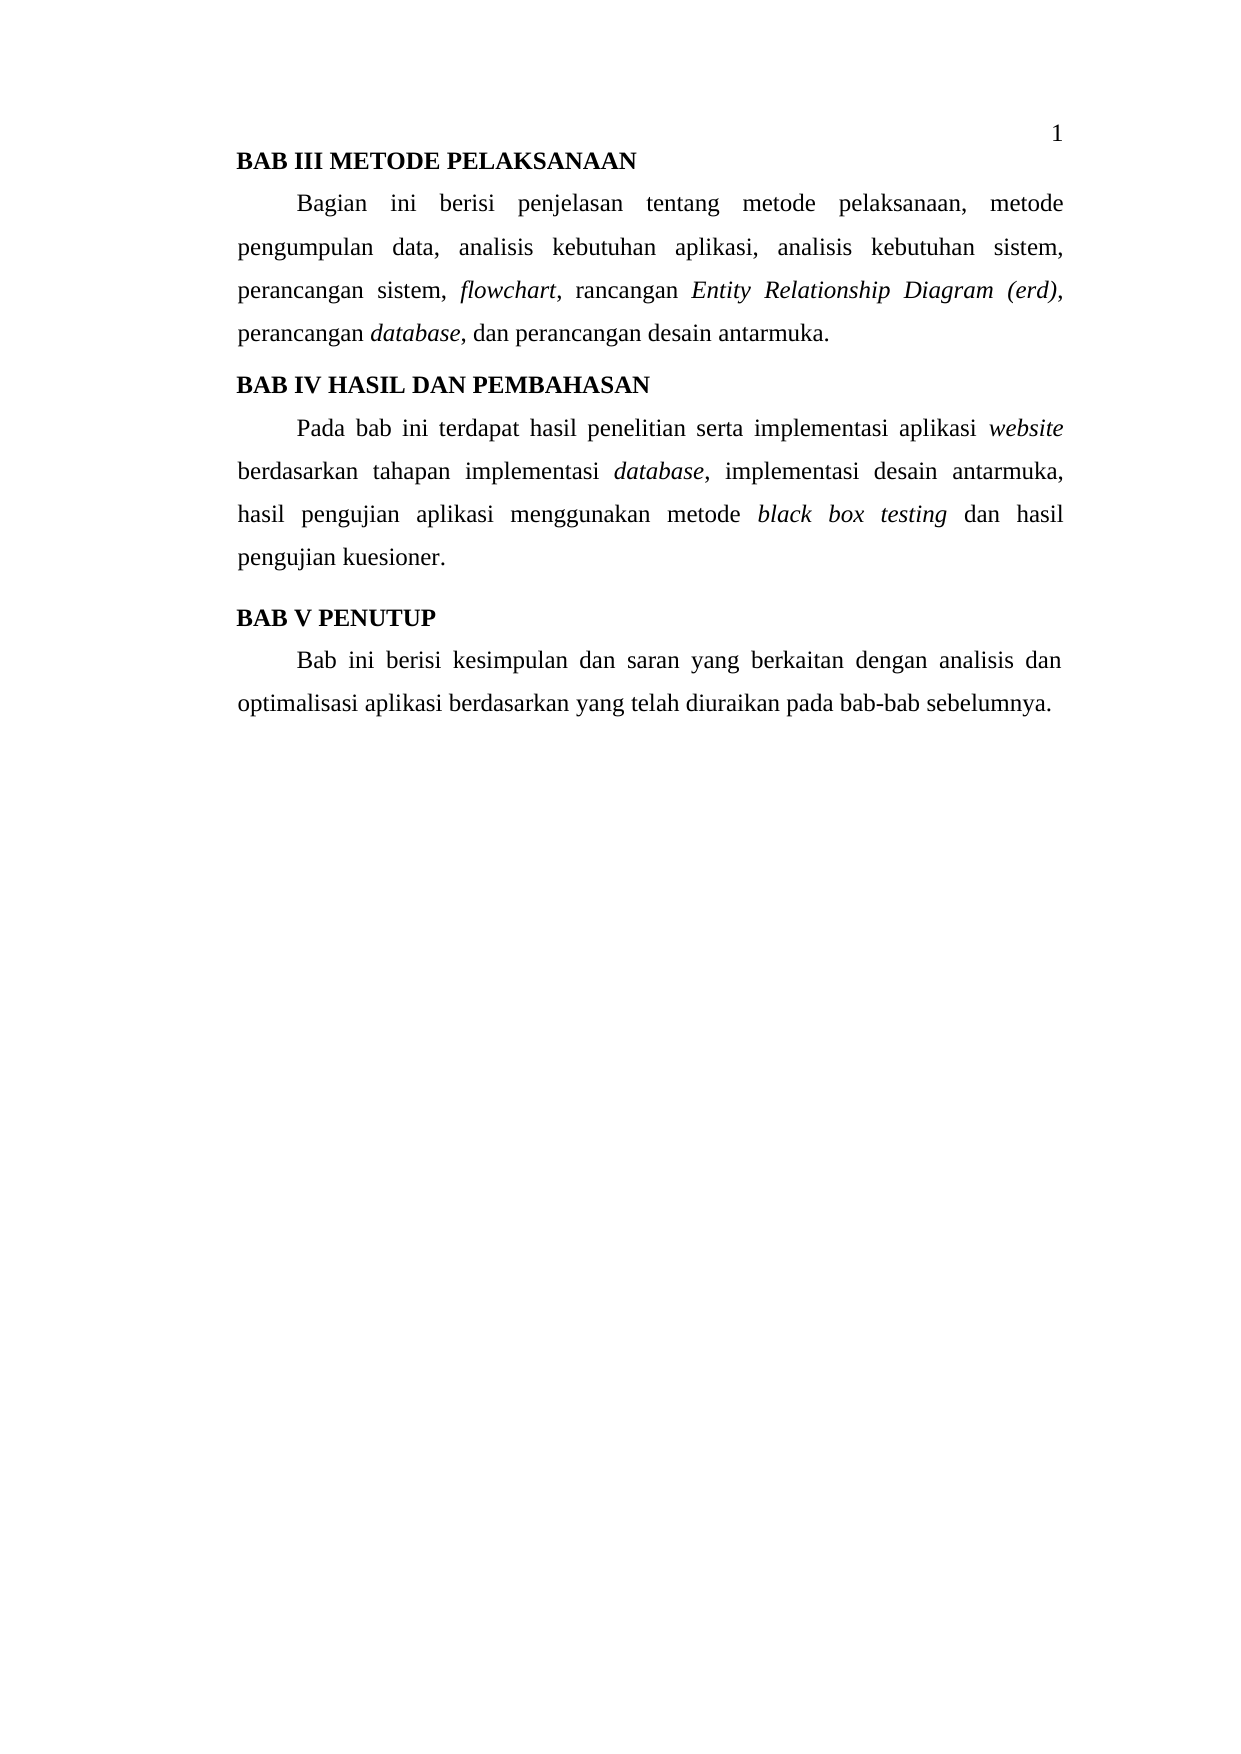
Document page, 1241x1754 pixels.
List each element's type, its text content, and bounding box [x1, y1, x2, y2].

text Bagian ini berisi penjelasan tentang metode pelaksanaan, metode pengumpulan data, analisis kebutuhan aplikasi, analisis kebutuhan sistem, perancangan sistem, flowchart, rancangan Entity Relationship Diagram (erd), perancangan database, dan perancangan desain antarmuka. [237, 188, 1063, 347]
subtitle BAB III METODE PELAKSANAAN [236, 146, 1130, 174]
text Pada bab ini terdapat hasil penelitian serta implementasi aplikasi website berdasarkan tahapan implementasi database, implementasi desain antarmuka, hasil pengujian aplikasi menggunakan metode black box testing dan hasil pengujian kuesioner. [237, 413, 1064, 571]
subtitle BAB IV HASIL DAN PEMBAHASAN [236, 370, 1130, 399]
subtitle BAB V PENUTUP [236, 603, 1130, 631]
text Bab ini berisi kesimpulan dan saran yang berkaitan dengan analisis dan optimalisasi aplikasi berdasarkan yang telah diuraikan pada bab-bab sebelumnya. [237, 645, 1063, 717]
